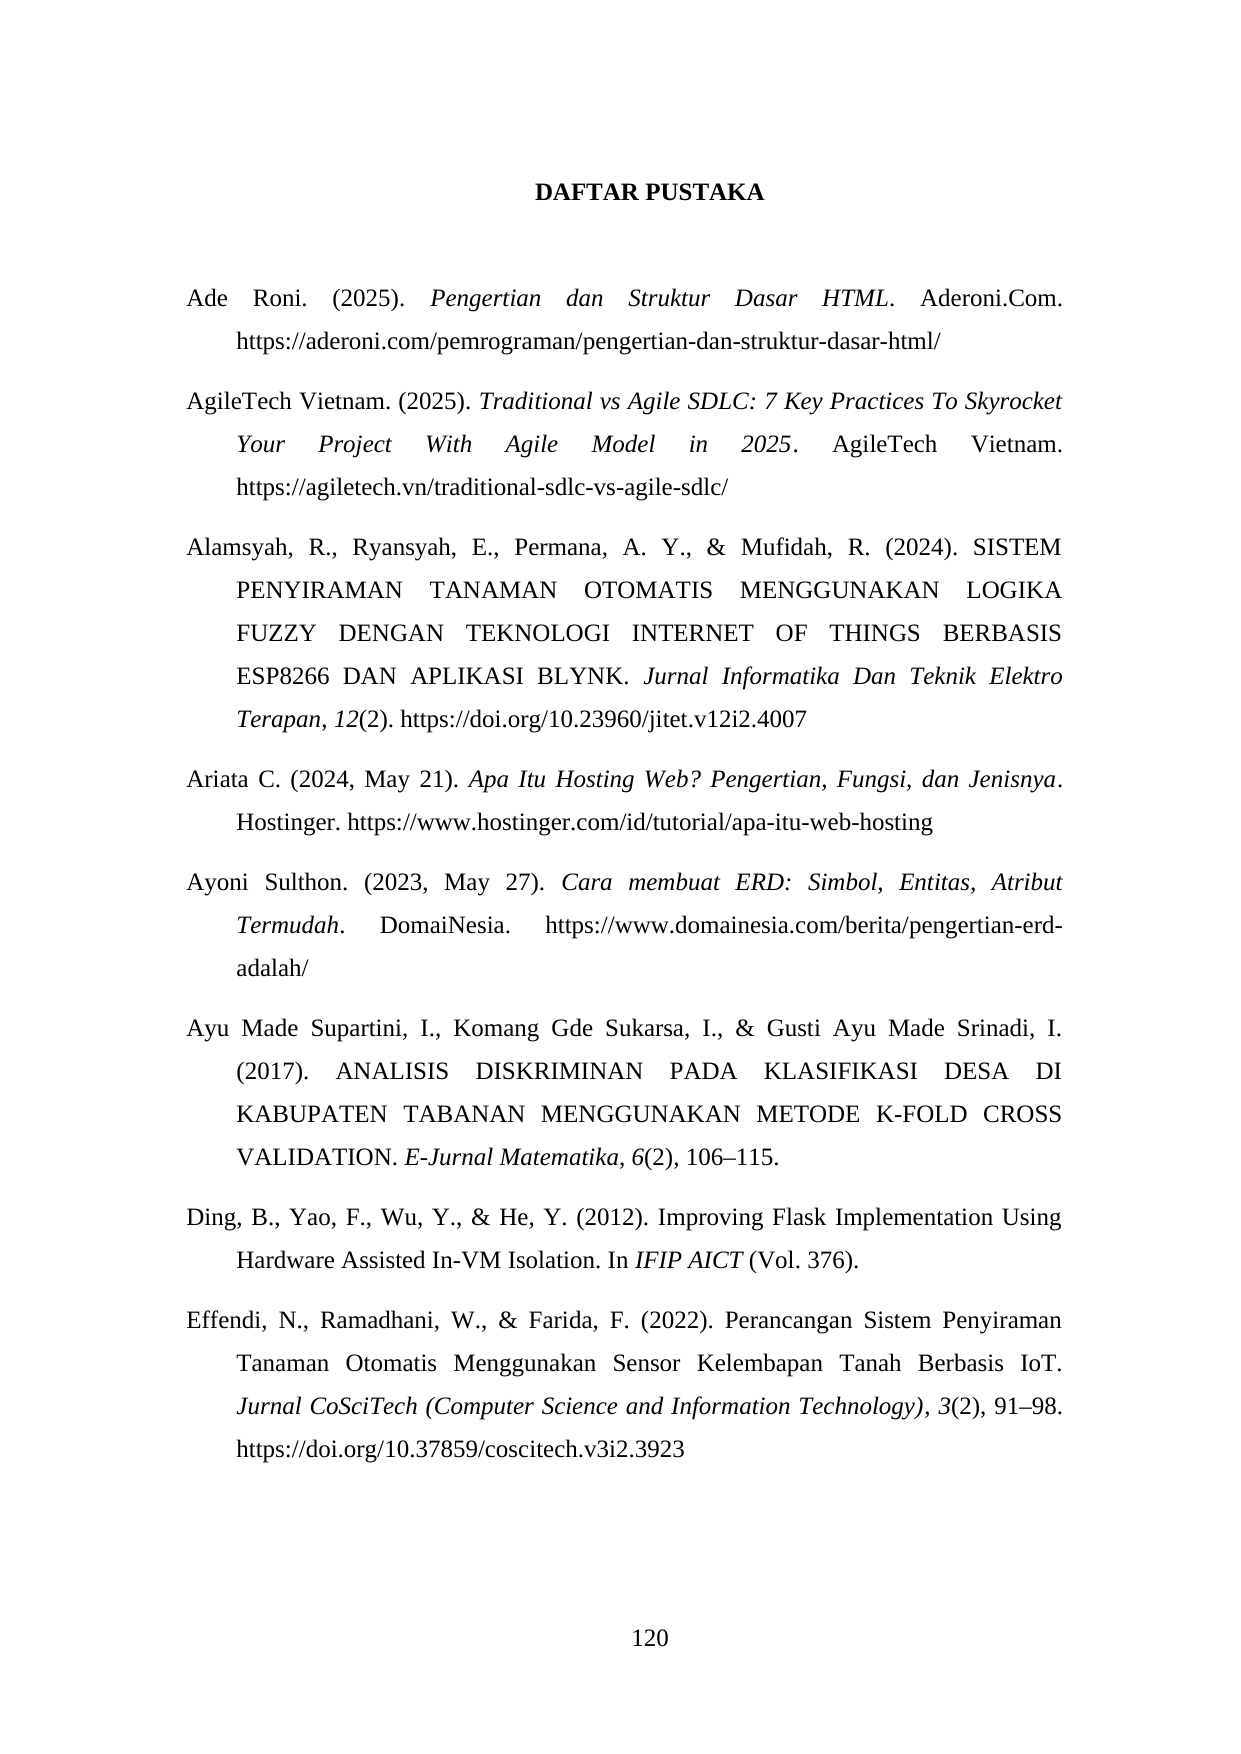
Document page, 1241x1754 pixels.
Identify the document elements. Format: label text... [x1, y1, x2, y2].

subtitle DAFTAR PUSTAKA [236, 177, 1063, 206]
